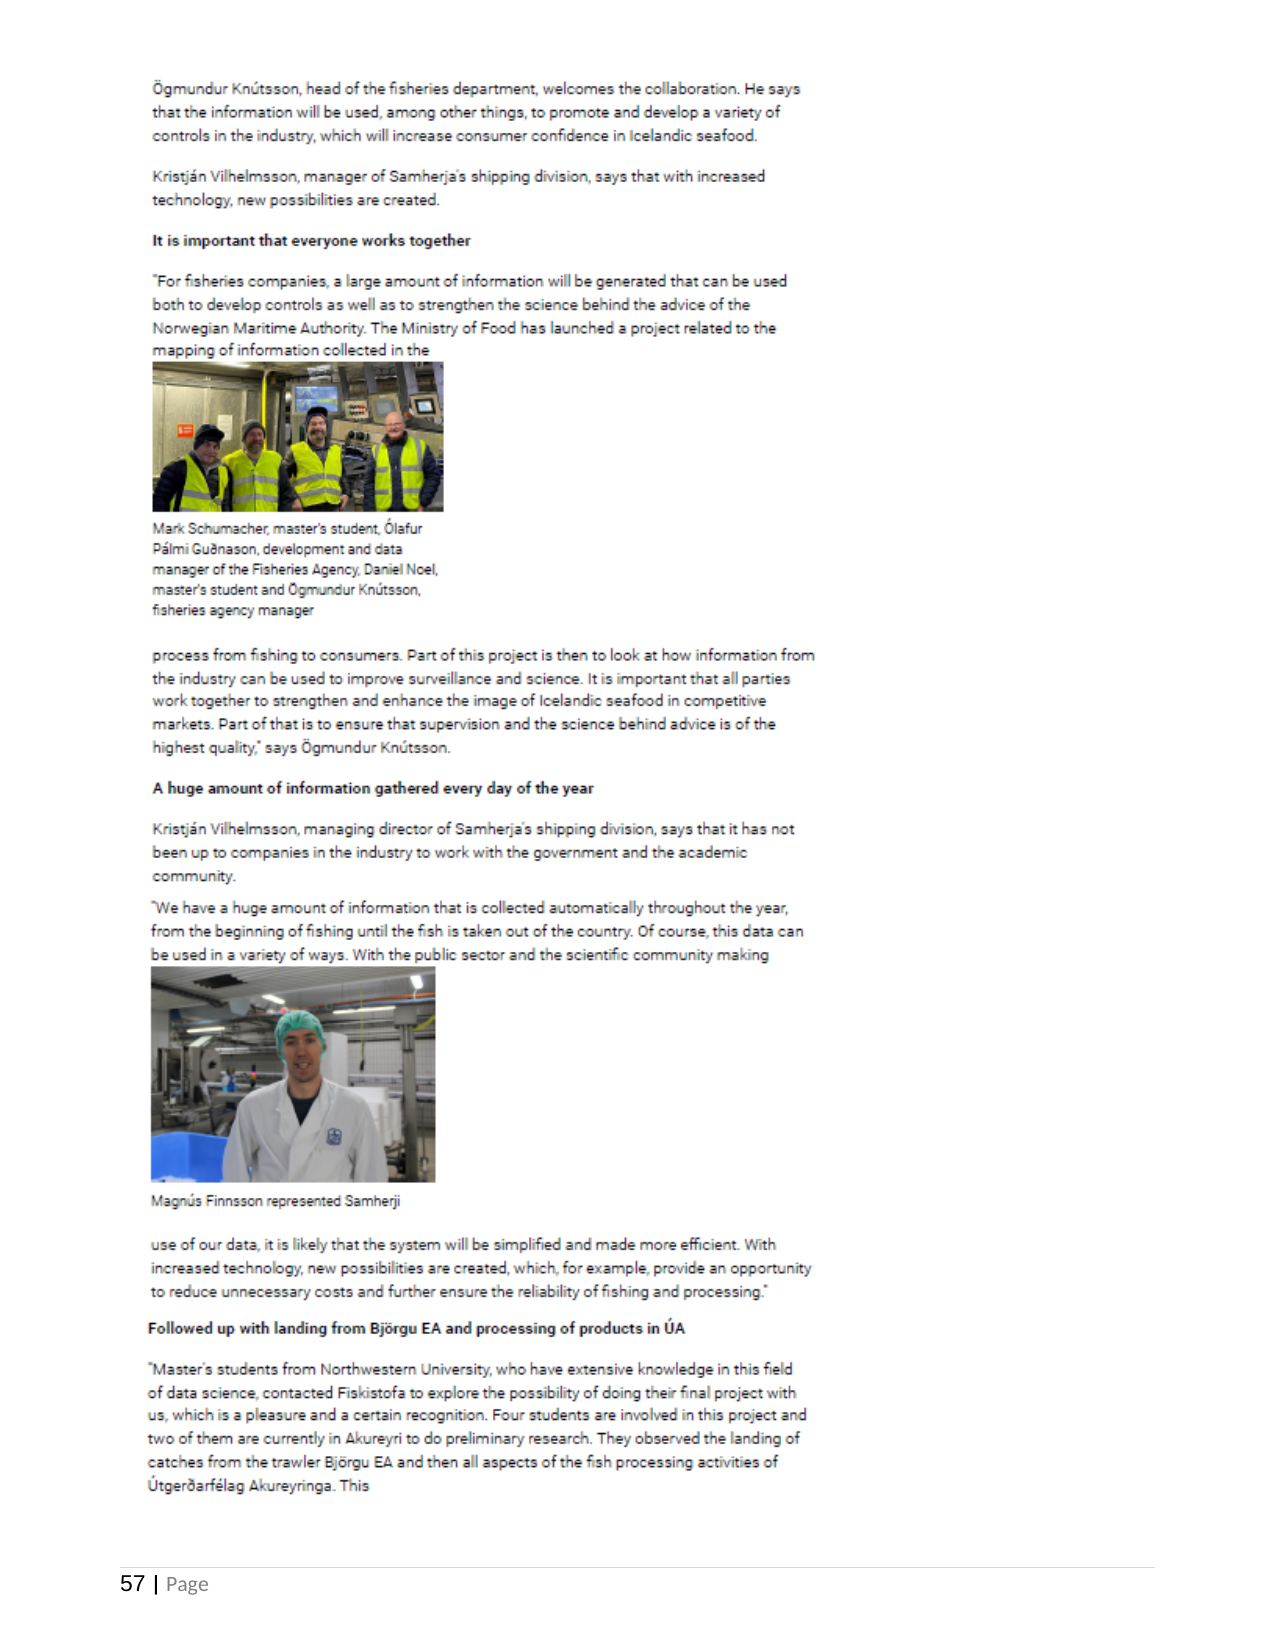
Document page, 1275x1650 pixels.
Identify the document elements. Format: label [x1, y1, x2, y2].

picture [120, 75, 846, 1496]
